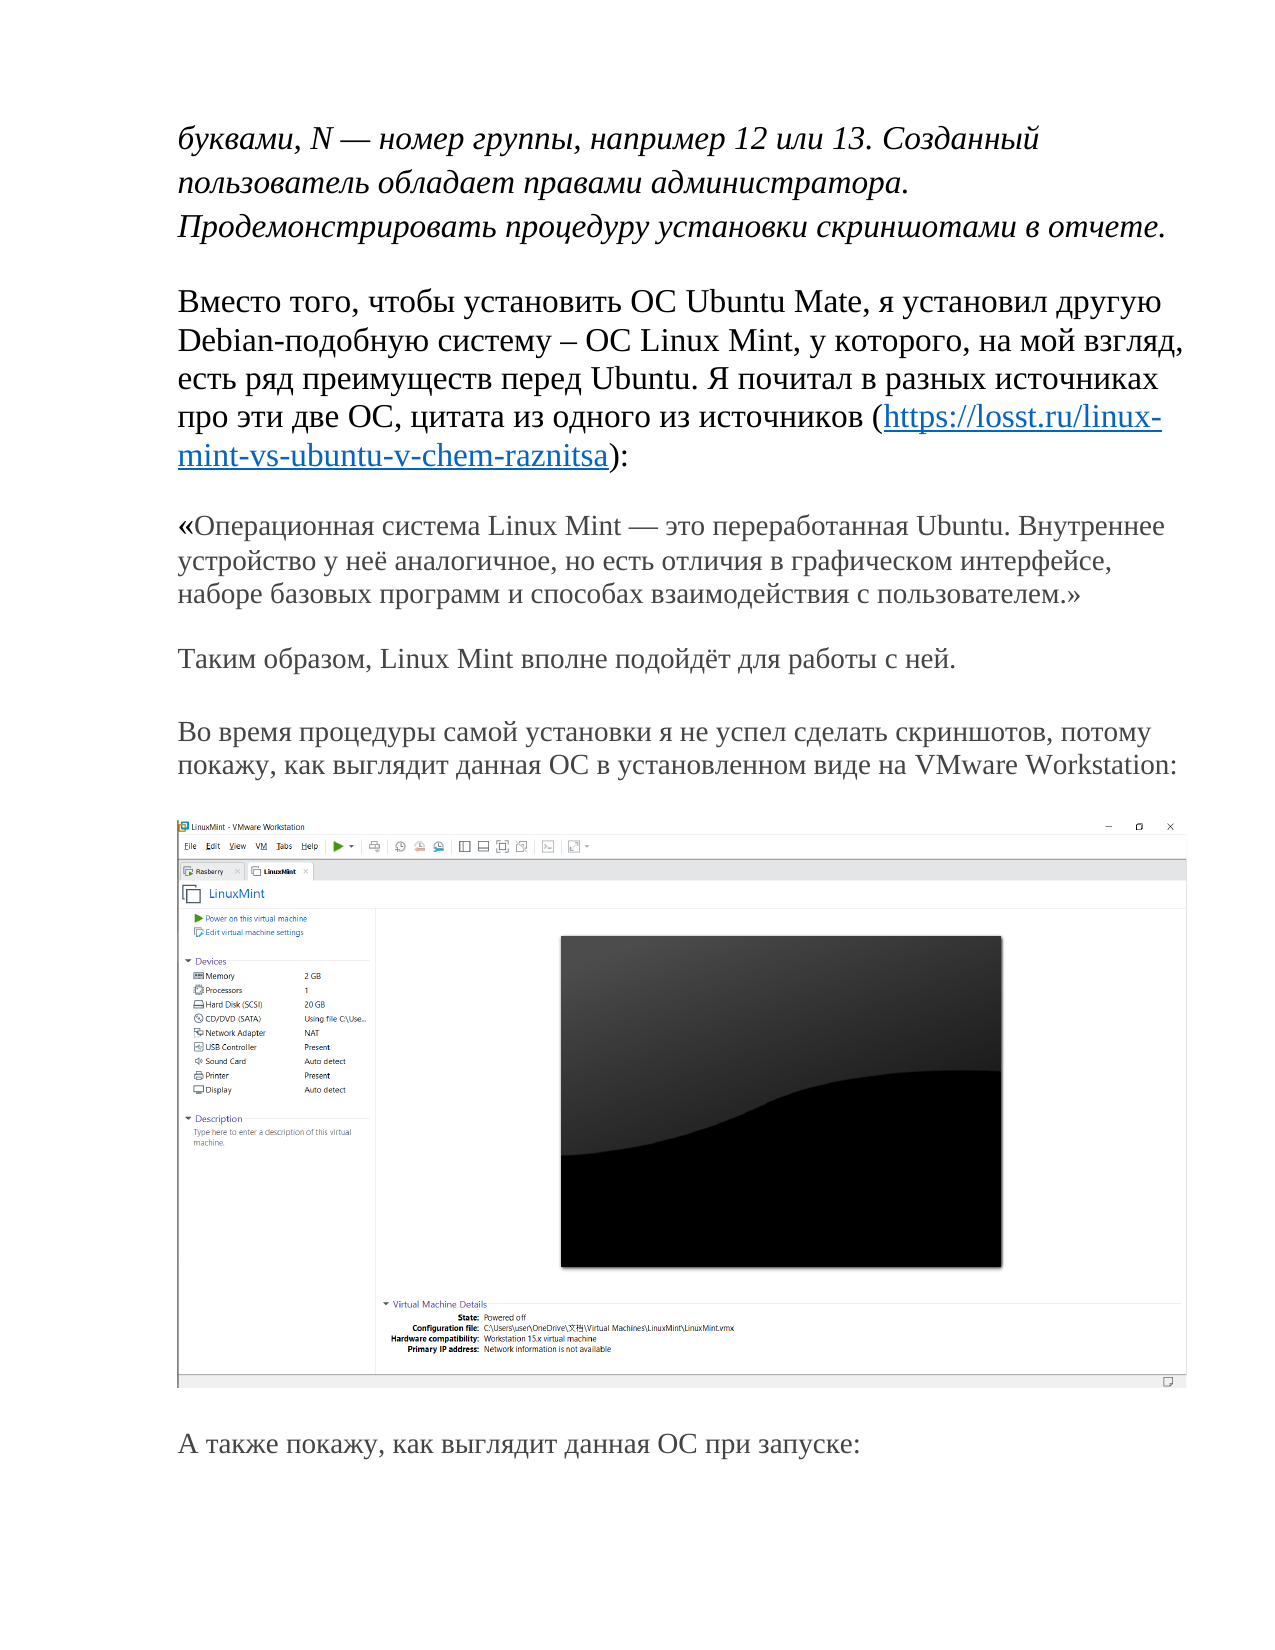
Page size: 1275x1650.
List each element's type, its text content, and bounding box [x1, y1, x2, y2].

text Во время процедуры самой установки я не успел сделать скриншотов, потому покажу, как выглядит данная ОС в установленном виде на VMware Workstation: [177, 714, 1186, 781]
text А также покажу, как выглядит данная ОС при запуске: [177, 1427, 1186, 1460]
picture [177, 820, 1187, 1388]
text «Операционная система Linux Mint — это переработанная Ubuntu. Внутреннее устройство у неё аналогичное, но есть отличия в графическом интерфейсе, наборе базовых программ и способах взаимодействия с пользователем.» [177, 504, 1186, 610]
text Таким образом, Linux Mint вполне подойдёт для работы с ней. [177, 641, 1186, 675]
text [177, 118, 1186, 244]
text Вместо того, чтобы установить ОС Ubuntu Mate, я установил другую Debian-подобную систему – ОС Linux Mint, у которого, на мой взгляд, есть ряд преимуществ перед Ubuntu. Я почитал в разных источниках про эти две ОС, цитата из одного из источников (https://losst.ru/linux-mint-vs-ubuntu-v-chem-raznitsa): [177, 282, 1186, 473]
